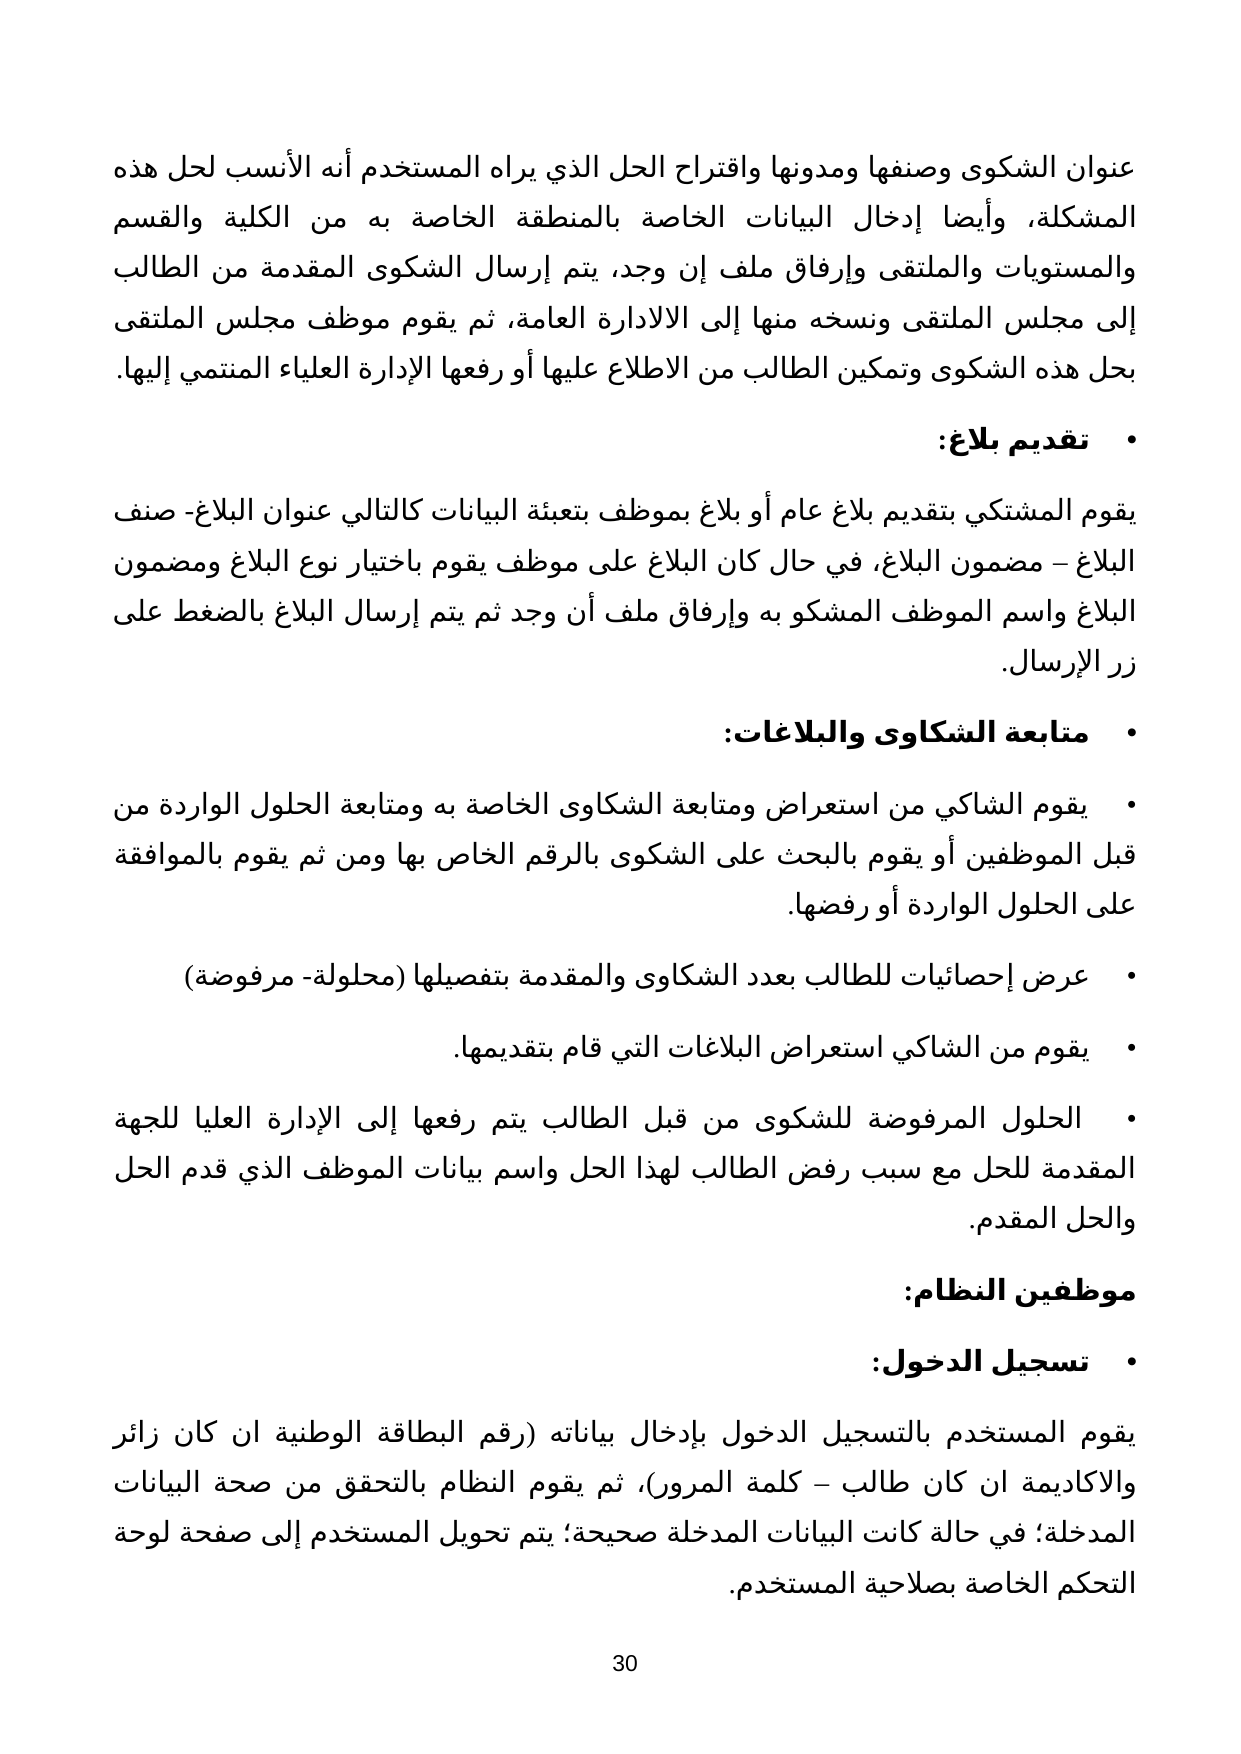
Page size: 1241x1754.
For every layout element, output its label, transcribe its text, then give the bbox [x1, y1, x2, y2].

text • الحلول المرفوضة للشكوى من قبل الطالب يتم رفعها إلى الإدارة العليا للجهة المقدمة للحل مع سبب رفض الطالب لهذا الحل واسم بيانات الموظف الذي قدم الحل والحل المقدم. [112, 1101, 1137, 1235]
text عنوان الشكوى وصنفها ومدونها واقتراح الحل الذي يراه المستخدم أنه الأنسب لحل هذه المشكلة، وأيضا إدخال البيانات الخاصة بالمنطقة الخاصة به من الكلية والقسم والمستويات والملتقى وإرفاق ملف إن وجد، يتم إرسال الشكوى المقدمة من الطالب إلى مجلس الملتقى ونسخه منها إلى الالادارة العامة، ثم يقوم موظف مجلس الملتقى بحل هذه الشكوى وتمكين الطالب من الاطلاع عليها أو رفعها الإدارة العلياء المنتمي إليها. [112, 150, 1137, 385]
text • عرض إحصائيات للطالب بعدد الشكاوى والمقدمة بتفصيلها (محلولة- مرفوضة) [112, 958, 1137, 992]
text • متابعة الشكاوى والبلاغات: [112, 716, 1137, 749]
text يقوم المستخدم بالتسجيل الدخول بإدخال بياناته (رقم البطاقة الوطنية ان كان زائر والاكاديمة ان كان طالب – كلمة المرور)، ثم يقوم النظام بالتحقق من صحة البيانات المدخلة؛ في حالة كانت البيانات المدخلة صحيحة؛ يتم تحويل المستخدم إلى صفحة لوحة التحكم الخاصة بصلاحية المستخدم. [112, 1415, 1137, 1599]
text • تسجيل الدخول: [112, 1344, 1137, 1377]
text • يقوم الشاكي من استعراض ومتابعة الشكاوى الخاصة به ومتابعة الحلول الواردة من قبل الموظفين أو يقوم بالبحث على الشكوى بالرقم الخاص بها ومن ثم يقوم بالموافقة على الحلول الواردة أو رفضها. [112, 787, 1137, 921]
text • يقوم من الشاكي استعراض البلاغات التي قام بتقديمها. [112, 1030, 1137, 1063]
text يقوم المشتكي بتقديم بلاغ عام أو بلاغ بموظف بتعبئة البيانات كالتالي عنوان البلاغ- صنف البلاغ – مضمون البلاغ، في حال كان البلاغ على موظف يقوم باختيار نوع البلاغ ومضمون البلاغ واسم الموظف المشكو به وإرفاق ملف أن وجد ثم يتم إرسال البلاغ بالضغط على زر الإرسال. [112, 493, 1137, 678]
text • تقديم بلاغ: [112, 422, 1137, 456]
text موظفين النظام: [112, 1273, 1137, 1306]
